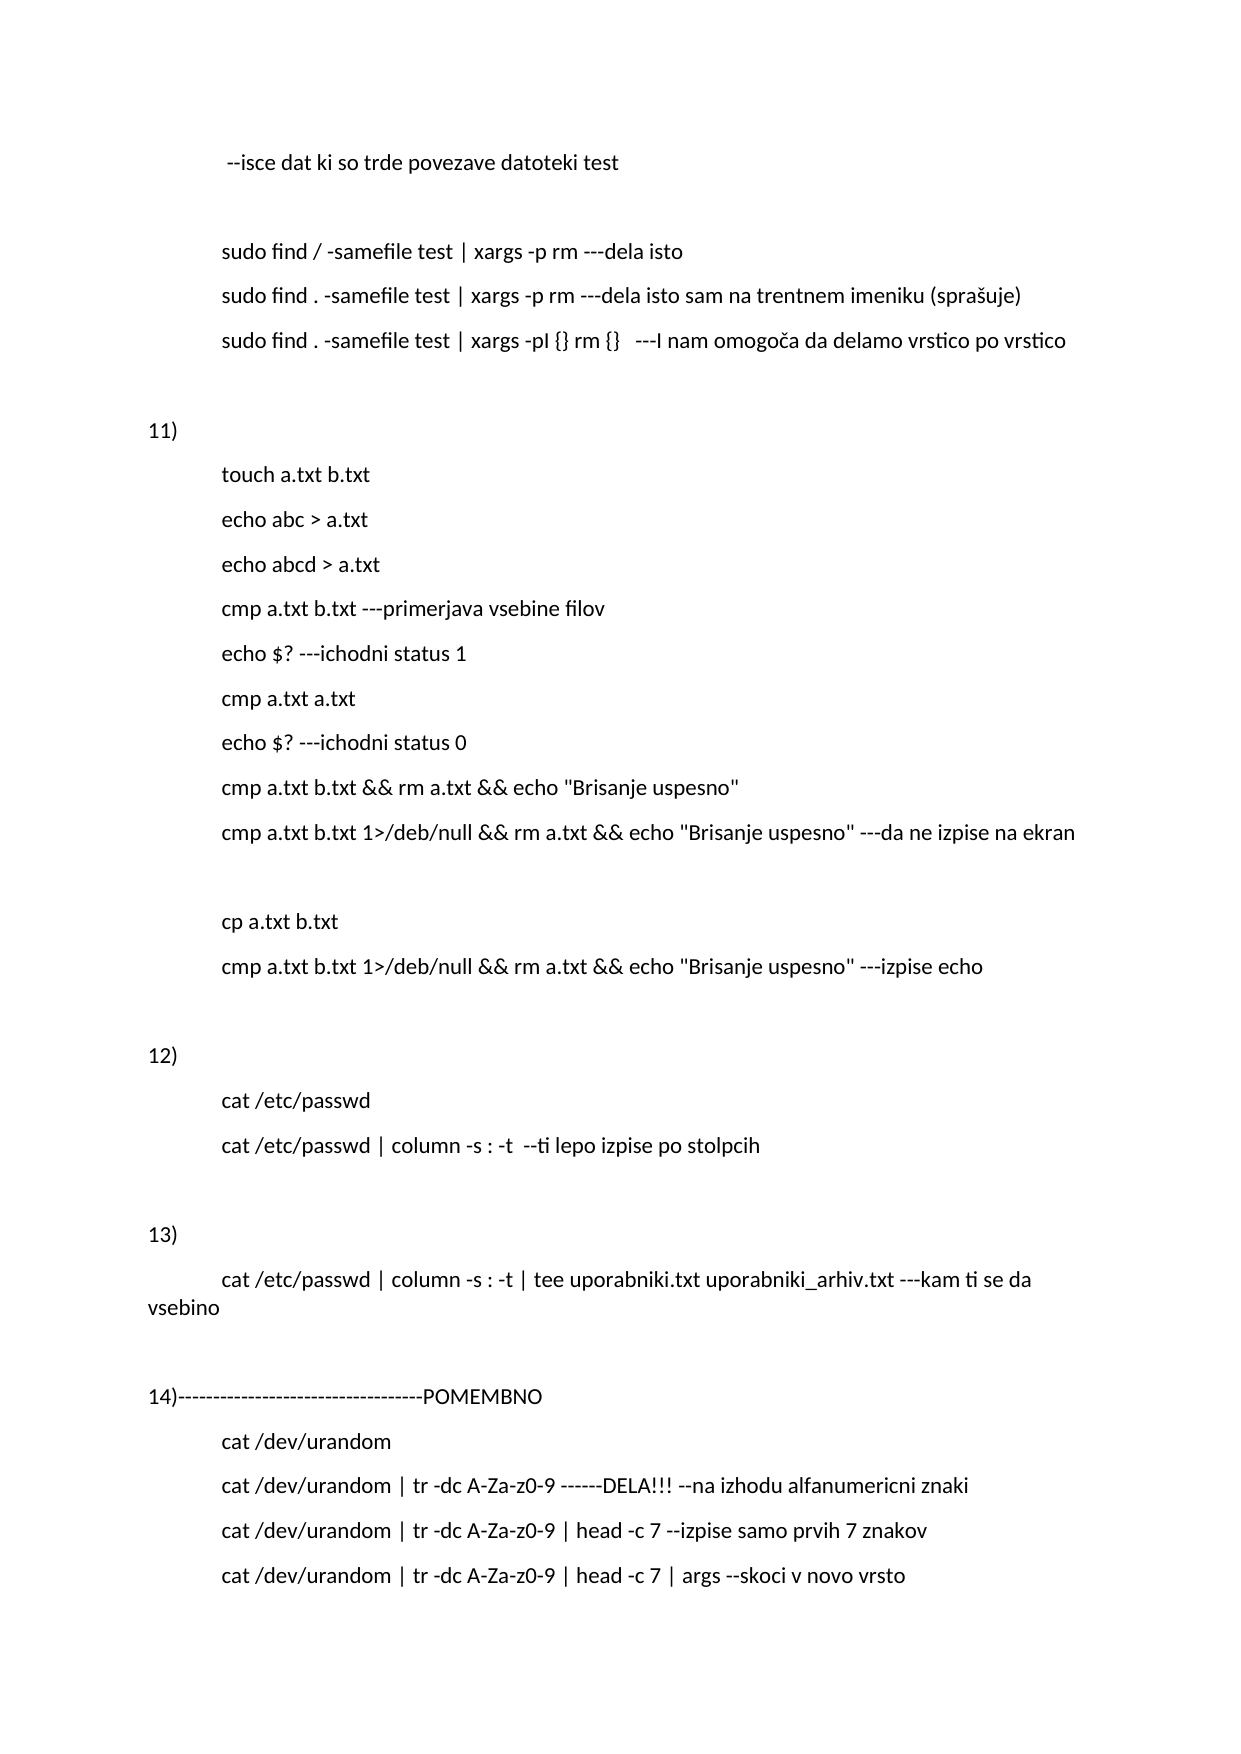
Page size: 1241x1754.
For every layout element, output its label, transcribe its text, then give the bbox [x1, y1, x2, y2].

text echo $? ---ichodni status 1 [148, 639, 1093, 667]
text sudo find . -samefile test | xargs -p rm ---dela isto sam na trentnem imeniku (sprašuje) [148, 282, 1093, 310]
text cat /dev/urandom | tr -dc A-Za-z0-9 ------DELA!!! --na izhodu alfanumericni znaki [148, 1472, 1093, 1499]
text cmp a.txt b.txt 1>/deb/null && rm a.txt && echo "Brisanje uspesno" ---da ne izpise na ekran [148, 818, 1093, 846]
text echo abcd > a.txt [148, 550, 1093, 578]
text 14)-----------------------------------POMEMBNO [148, 1382, 1093, 1410]
text 12) [148, 1041, 1093, 1069]
text 13) [148, 1220, 1093, 1248]
text echo abc > a.txt [148, 505, 1093, 533]
text cmp a.txt a.txt [148, 684, 1093, 712]
text sudo find / -samefile test | xargs -p rm ---dela isto [148, 237, 1093, 265]
text cat /etc/passwd | column -s : -t | tee uporabniki.txt uporabniki_arhiv.txt ---kam ti se da vsebino [148, 1265, 1093, 1321]
text --isce dat ki so trde povezave datoteki test [148, 148, 1093, 176]
text cmp a.txt b.txt 1>/deb/null && rm a.txt && echo "Brisanje uspesno" ---izpise echo [148, 952, 1093, 980]
text cmp a.txt b.txt ---primerjava vsebine filov [148, 594, 1093, 622]
text echo $? ---ichodni status 0 [148, 728, 1093, 757]
text 11) [148, 416, 1093, 444]
text cmp a.txt b.txt && rm a.txt && echo "Brisanje uspesno" [148, 773, 1093, 801]
text touch a.txt b.txt [148, 460, 1093, 488]
text cat /dev/urandom | tr -dc A-Za-z0-9 | head -c 7 | args --skoci v novo vrsto [148, 1561, 1093, 1589]
text cat /dev/urandom | tr -dc A-Za-z0-9 | head -c 7 --izpise samo prvih 7 znakov [148, 1516, 1093, 1544]
text sudo find . -samefile test | xargs -pI {} rm {} ---I nam omogoča da delamo vrstico po vrstico [148, 326, 1093, 354]
text cat /etc/passwd | column -s : -t --ti lepo izpise po stolpcih [148, 1131, 1093, 1159]
text cat /etc/passwd [148, 1086, 1093, 1114]
text cp a.txt b.txt [148, 907, 1093, 935]
text cat /dev/urandom [148, 1427, 1093, 1455]
